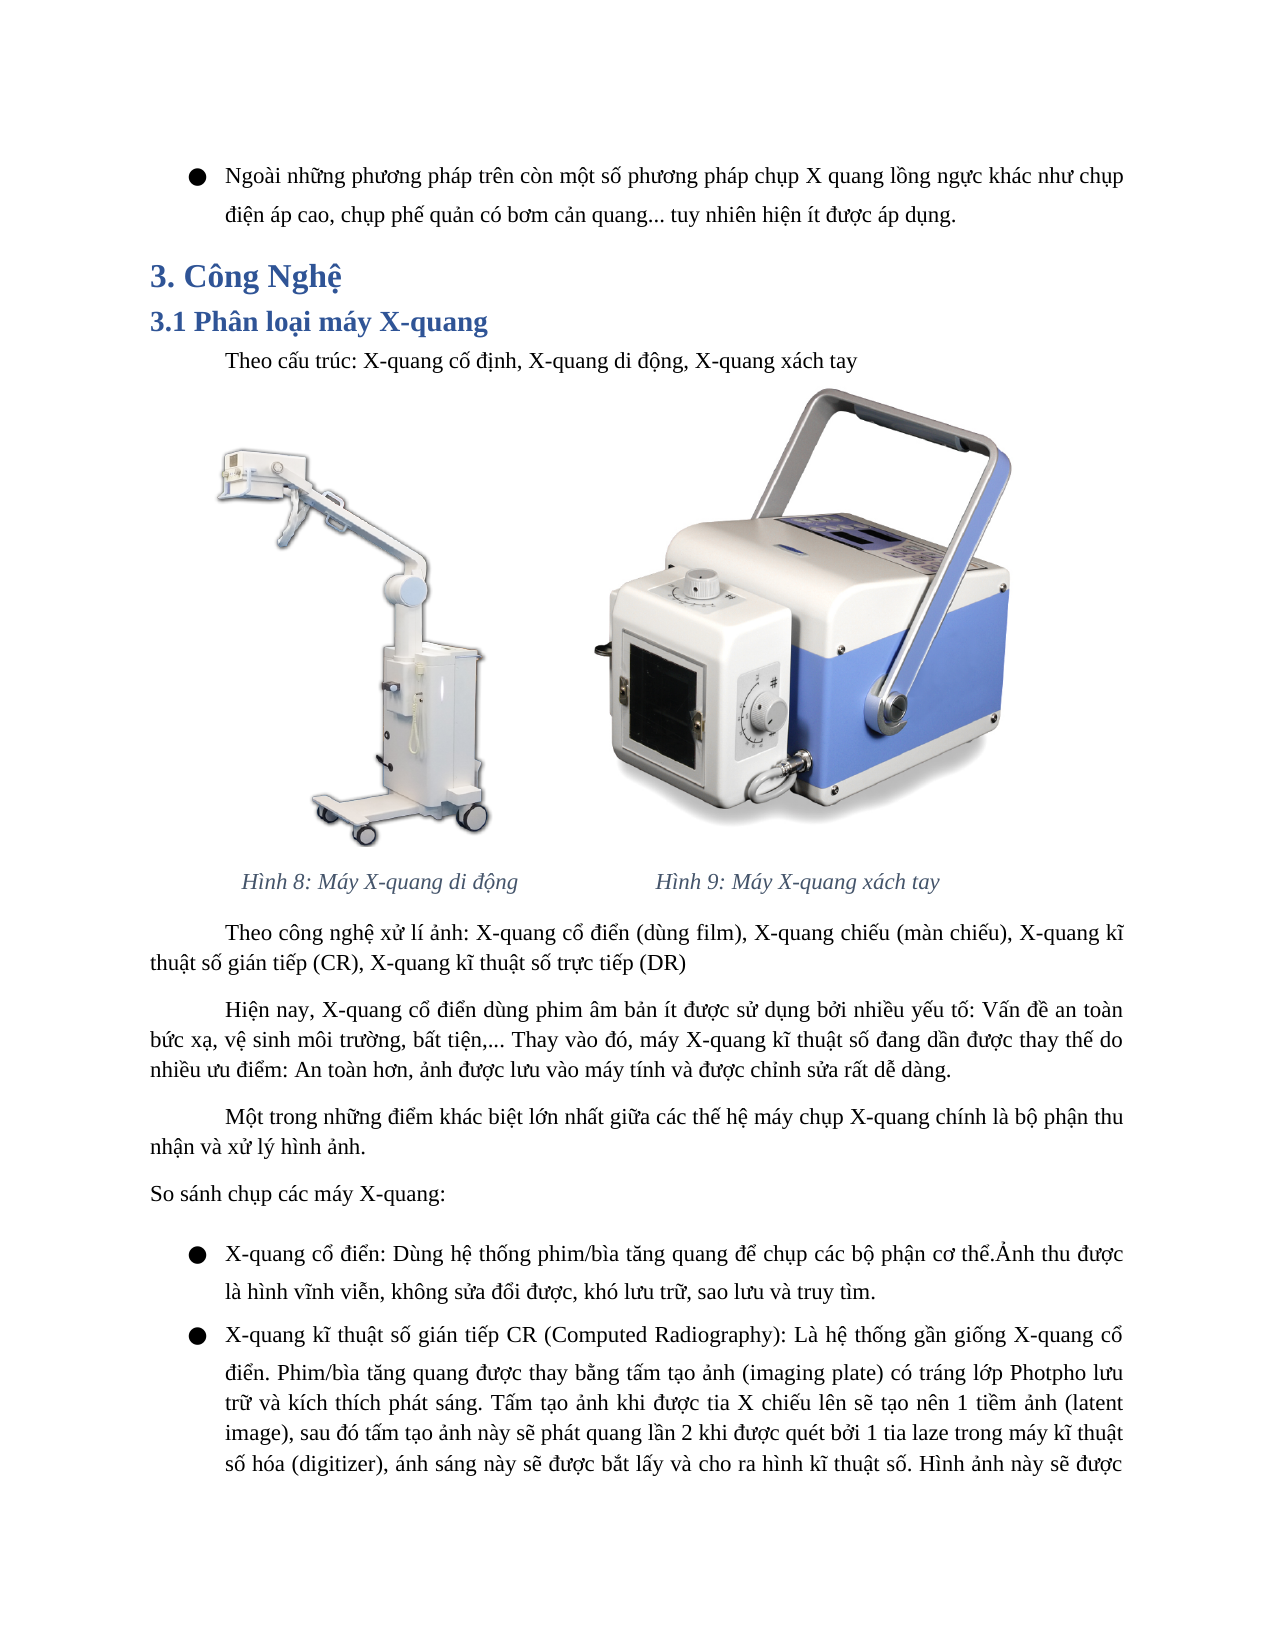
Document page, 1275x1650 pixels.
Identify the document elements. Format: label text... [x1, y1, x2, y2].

subtitle 3. Công Nghệ [150, 256, 1125, 294]
subtitle 3.1 Phân loại máy X-quang [150, 304, 1125, 338]
subtitle Theo cấu trúc: X-quang cố định, X-quang di động, X-quang xách tay [150, 347, 1125, 373]
picture [192, 377, 1083, 847]
list X-quang cổ điển: Dùng hệ thống phim/bìa tăng quang để chụp các bộ phận cơ thể.Ảnh thu được là hình vĩnh viễn, không sửa đổi được, khó lưu trữ, sao lưu và truy tìm. [187, 1227, 1125, 1304]
text So sánh chụp các máy X-quang: [150, 1180, 1125, 1207]
text Một trong những điểm khác biệt lớn nhất giữa các thế hệ máy chụp X-quang chính là bộ phận thu nhận và xử lý hình ảnh. [150, 1103, 1125, 1160]
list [187, 1308, 1125, 1476]
text Hiện nay, X-quang cổ điển dùng phim âm bản ít được sử dụng bởi nhiều yếu tố: Vấn đề an toàn bức xạ, vệ sinh môi trường, bất tiện,... Thay vào đó, máy X-quang kĩ thuật số đang dần được thay thế do nhiều ưu điểm: An toàn hơn, ảnh được lưu vào máy tính và được chỉnh sửa rất dễ dàng. [150, 996, 1125, 1083]
list Ngoài những phương pháp trên còn một số phương pháp chụp X quang lồng ngực khác như chụp điện áp cao, chụp phế quản có bơm cản quang... tuy nhiên hiện ít được áp dụng. [187, 150, 1125, 227]
text Hình 8: Máy X-quang di động Hình 9: Máy X-quang xách tay [150, 868, 1125, 894]
text Theo công nghệ xử lí ảnh: X-quang cổ điển (dùng film), X-quang chiếu (màn chiếu), X-quang kĩ thuật số gián tiếp (CR), X-quang kĩ thuật số trực tiếp (DR) [150, 919, 1125, 975]
